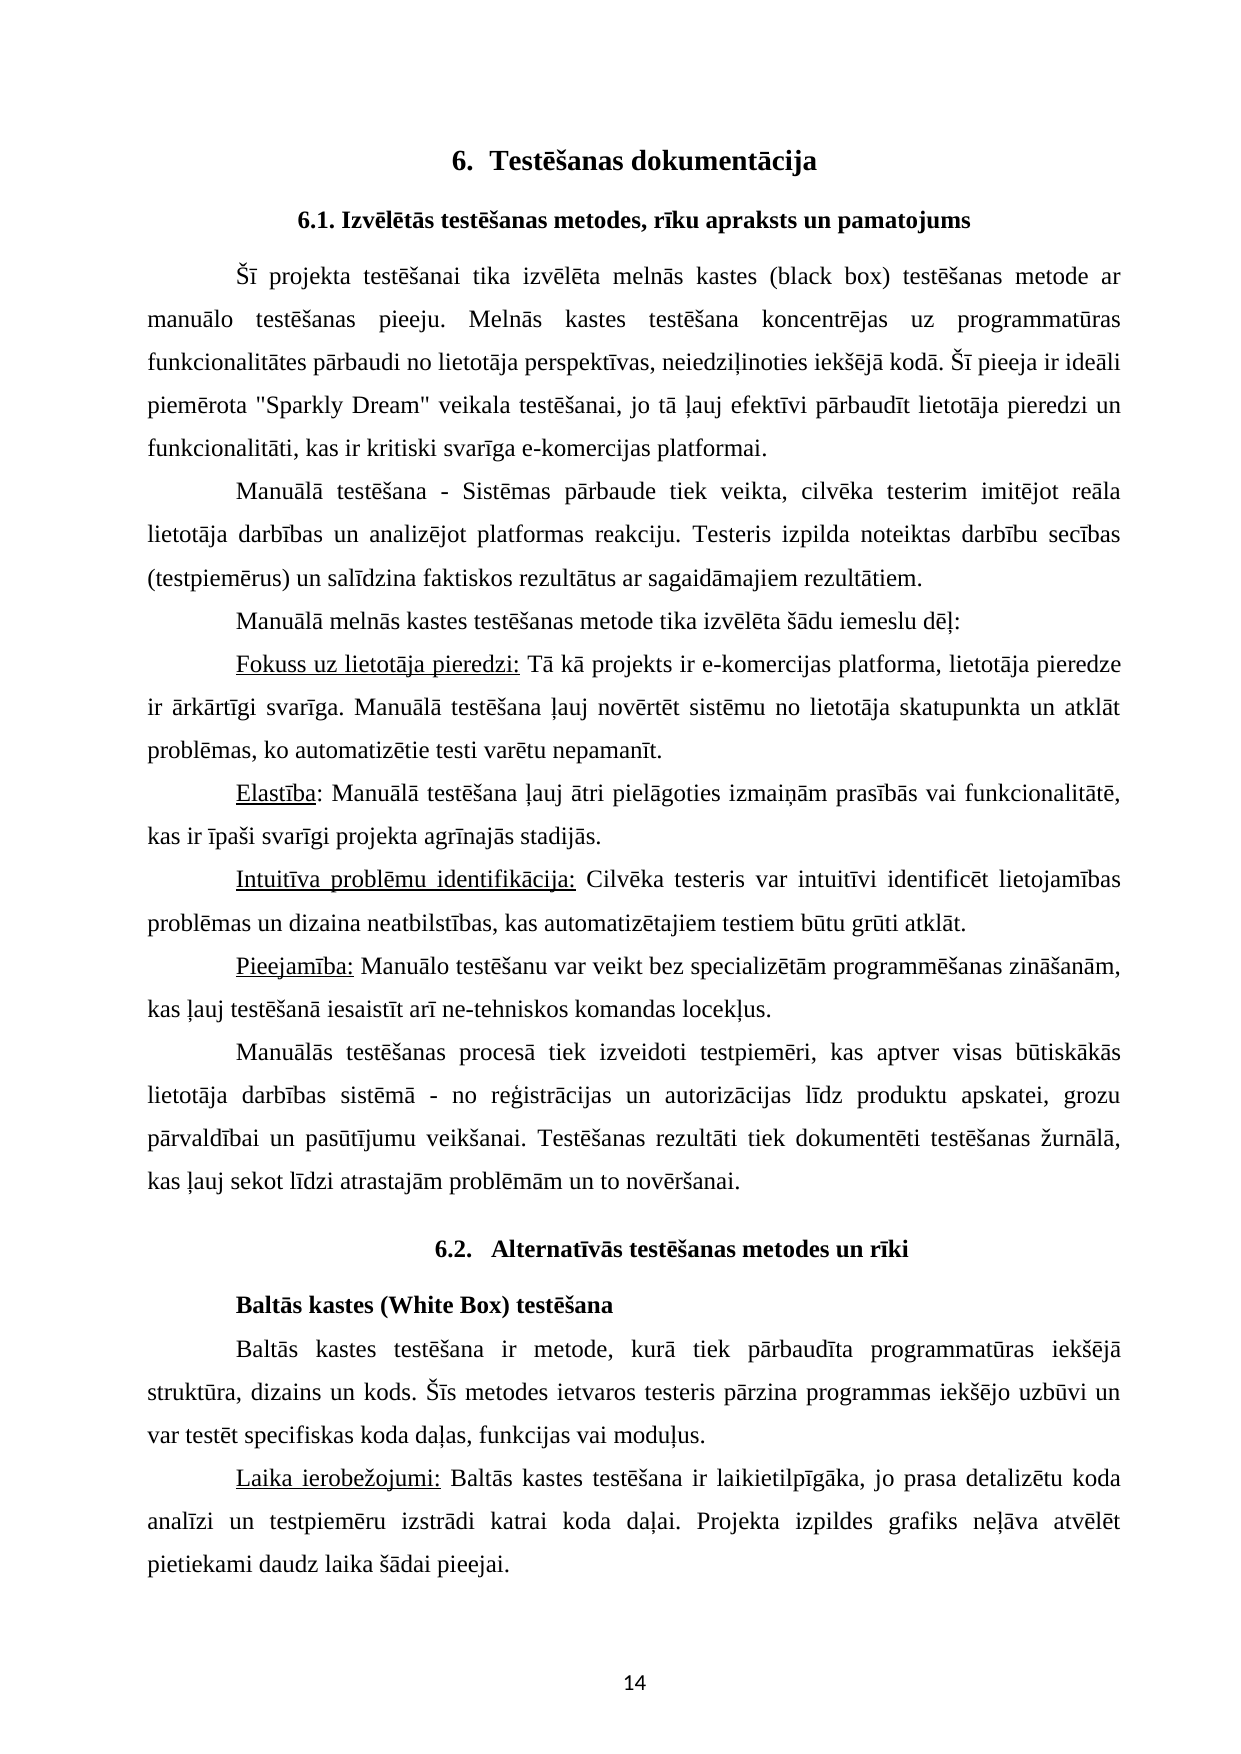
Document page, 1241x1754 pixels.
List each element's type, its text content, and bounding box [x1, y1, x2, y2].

text Šī projekta testēšanai tika izvēlēta melnās kastes (black box) testēšanas metode ar manuālo testēšanas pieeju. Melnās kastes testēšana koncentrējas uz programmatūras funkcionalitātes pārbaudi no lietotāja perspektīvas, neiedziļinoties iekšējā kodā. Šī pieeja ir ideāli piemērota "Sparkly Dream" veikala testēšanai, jo tā ļauj efektīvi pārbaudīt lietotāja pieredzi un funkcionalitāti, kas ir kritiski svarīga e-komercijas platformai. [147, 261, 1122, 462]
subtitle 6.1. Izvēlētās testēšanas metodes, rīku apraksts un pamatojums [147, 205, 1122, 233]
subtitle Alternatīvās testēšanas metodes un rīki [222, 1234, 1122, 1263]
text Intuitīva problēmu identifikācija: Cilvēka testeris var intuitīvi identificēt lietojamības problēmas un dizaina neatbilstības, kas automatizētajiem testiem būtu grūti atklāt. [147, 864, 1122, 936]
text Elastība: Manuālā testēšana ļauj ātri pielāgoties izmaiņām prasībās vai funkcionalitātē, kas ir īpaši svarīgi projekta agrīnajās stadijās. [147, 778, 1122, 850]
text Laika ierobežojumi: Baltās kastes testēšana ir laikietilpīgāka, jo prasa detalizētu koda analīzi un testpiemēru izstrādi katrai koda daļai. Projekta izpildes grafiks neļāva atvēlēt pietiekami daudz laika šādai pieejai. [147, 1463, 1122, 1578]
text Fokuss uz lietotāja pieredzi: Tā kā projekts ir e-komercijas platforma, lietotāja pieredze ir ārkārtīgi svarīga. Manuālā testēšana ļauj novērtēt sistēmu no lietotāja skatupunkta un atklāt problēmas, ko automatizētie testi varētu nepamanīt. [147, 649, 1122, 764]
text Manuālās testēšanas procesā tiek izveidoti testpiemēri, kas aptver visas būtiskākās lietotāja darbības sistēmā - no reģistrācijas un autorizācijas līdz produktu apskatei, grozu pārvaldībai un pasūtījumu veikšanai. Testēšanas rezultāti tiek dokumentēti testēšanas žurnālā, kas ļauj sekot līdzi atrastajām problēmām un to novēršanai. [147, 1037, 1122, 1195]
subtitle Testēšanas dokumentācija [147, 143, 1122, 177]
text Manuālā testēšana - Sistēmas pārbaude tiek veikta, cilvēka testerim imitējot reāla lietotāja darbības un analizējot platformas reakciju. Testeris izpilda noteiktas darbību secības (testpiemērus) un salīdzina faktiskos rezultātus ar sagaidāmajiem rezultātiem. [147, 476, 1122, 591]
text Baltās kastes testēšana ir metode, kurā tiek pārbaudīta programmatūras iekšējā struktūra, dizains un kods. Šīs metodes ietvaros testeris pārzina programmas iekšējo uzbūvi un var testēt specifiskas koda daļas, funkcijas vai moduļus. [147, 1334, 1122, 1449]
text Pieejamība: Manuālo testēšanu var veikt bez specializētām programmēšanas zināšanām, kas ļauj testēšanā iesaistīt arī ne-tehniskos komandas locekļus. [147, 951, 1122, 1023]
text Baltās kastes (White Box) testēšana [147, 1291, 1122, 1319]
text Manuālā melnās kastes testēšanas metode tika izvēlēta šādu iemeslu dēļ: [147, 606, 1122, 634]
